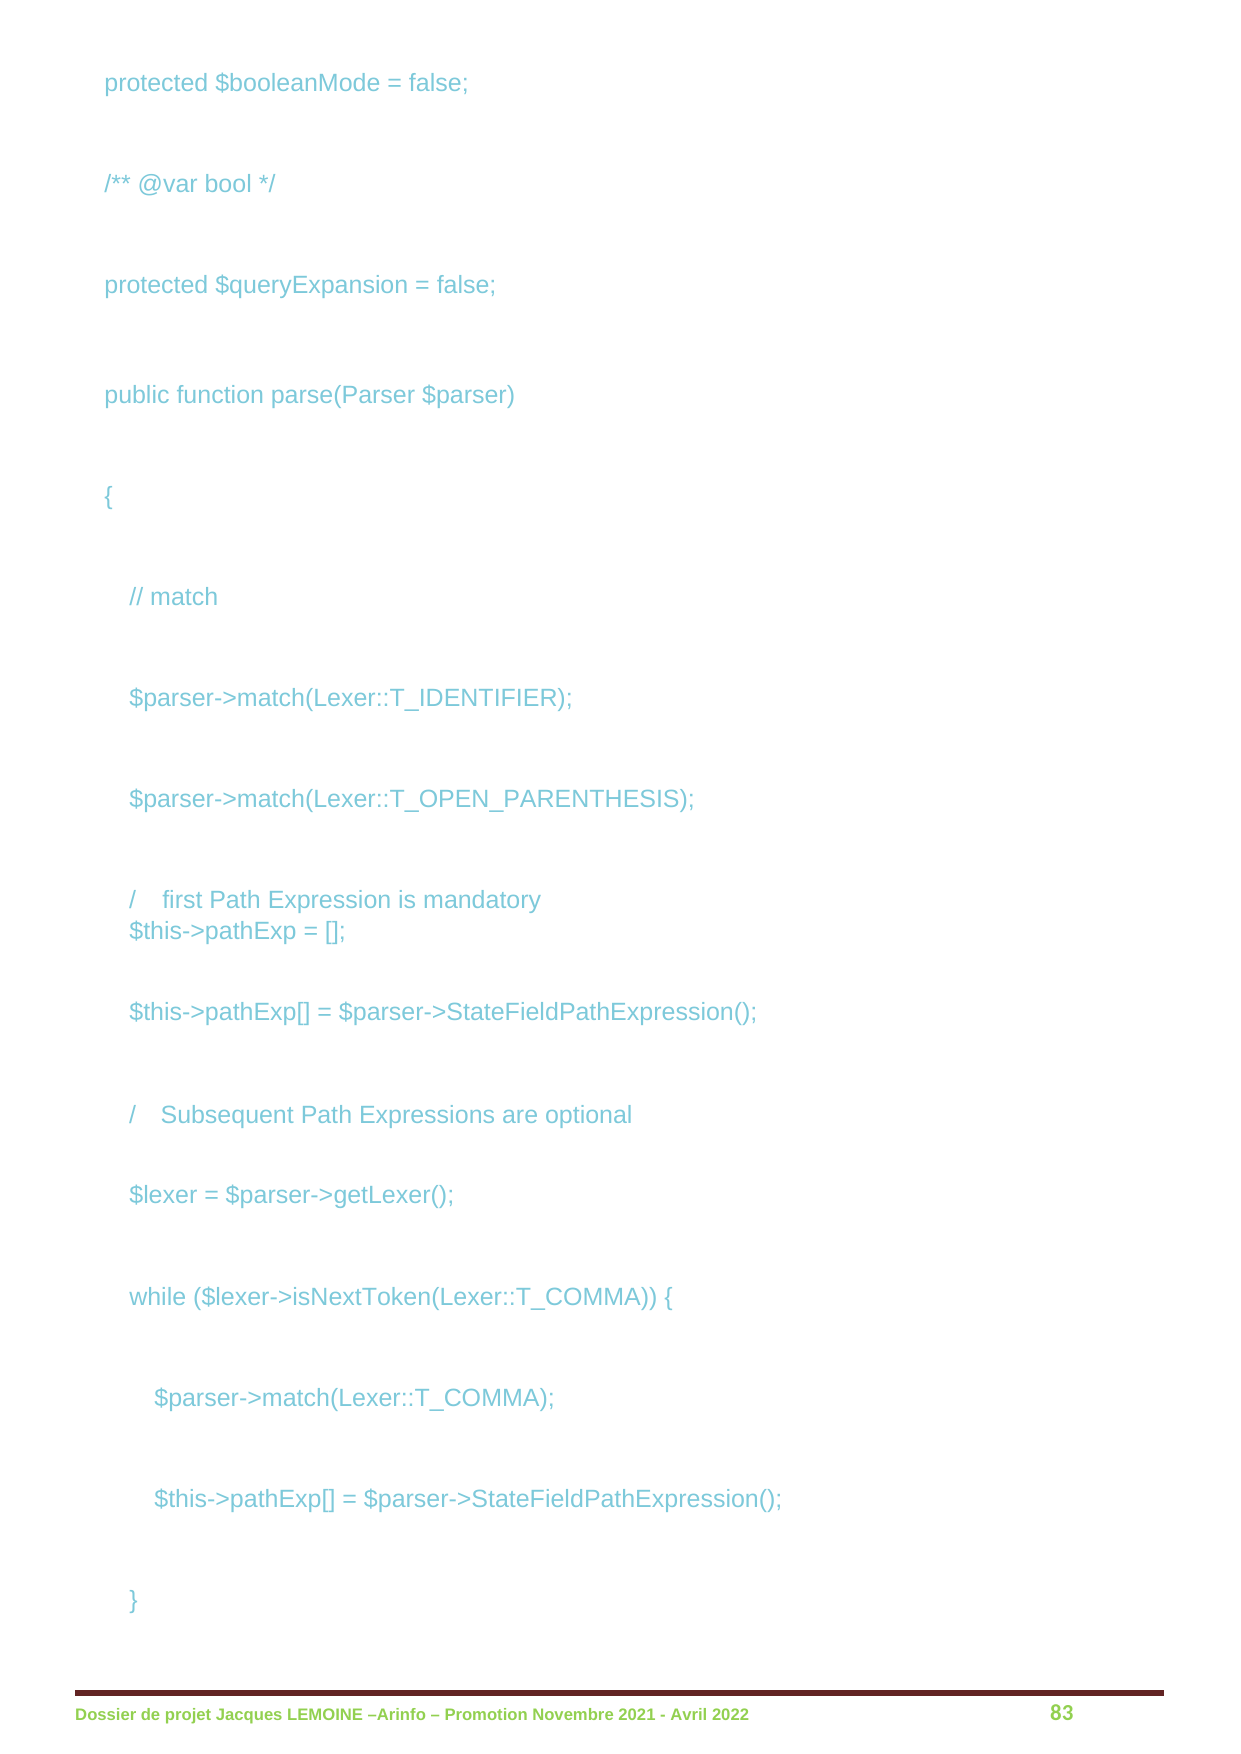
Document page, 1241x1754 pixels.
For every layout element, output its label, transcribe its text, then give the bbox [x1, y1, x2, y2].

text public function parse(Parser $parser) [104, 380, 1164, 409]
list Subsequent Path Expressions are optional [129, 1100, 1164, 1129]
text protected $queryExpansion = false; [104, 270, 1164, 298]
text $parser->match(Lexer::T_OPEN_PARENTHESIS); [129, 784, 1164, 813]
list first Path Expression is mandatory $this->pathExp = []; [129, 885, 600, 945]
text { [104, 481, 1164, 510]
text $lexer = $parser->getLexer(); [129, 1180, 1164, 1209]
text $this->pathExp[] = $parser->StateFieldPathExpression(); [129, 997, 1164, 1026]
text $parser->match(Lexer::T_COMMA); [154, 1382, 1164, 1411]
text protected $booleanMode = false; [104, 68, 1164, 96]
text } [129, 1584, 1164, 1613]
text /** @var bool */ [104, 169, 1164, 197]
text $parser->match(Lexer::T_IDENTIFIER); [129, 683, 1164, 712]
text $this->pathExp[] = $parser->StateFieldPathExpression(); [154, 1483, 1164, 1512]
text while ($lexer->isNextToken(Lexer::T_COMMA)) { [129, 1281, 1164, 1310]
text // match [129, 582, 1164, 611]
